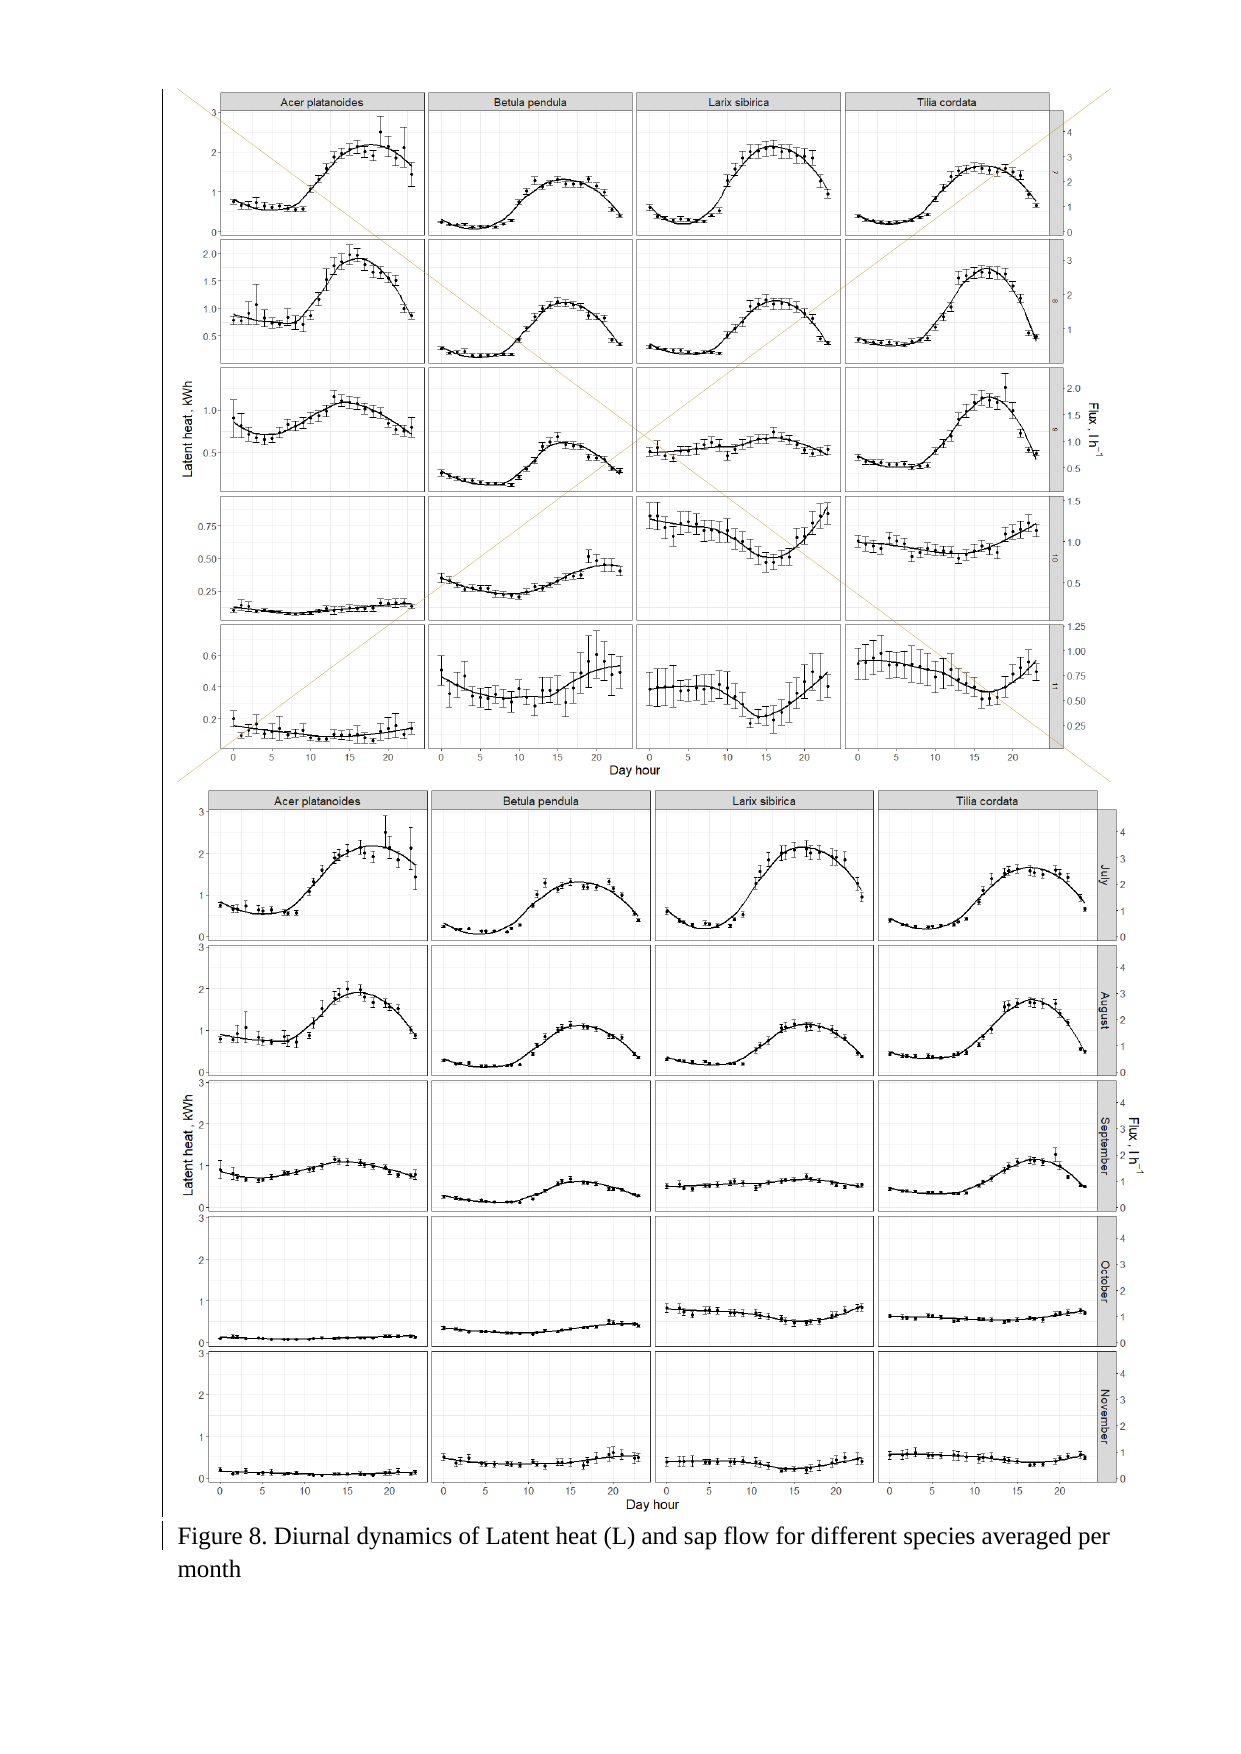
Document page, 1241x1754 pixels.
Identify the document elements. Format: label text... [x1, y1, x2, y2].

picture [177, 90, 642, 781]
picture [177, 786, 1152, 1518]
picture [178, 437, 1110, 783]
text Figure 8. Diurnal dynamics of Latent heat (L) and sap flow for different species averaged per month [177, 1521, 1152, 1583]
picture [646, 90, 1111, 781]
picture [178, 88, 1109, 434]
